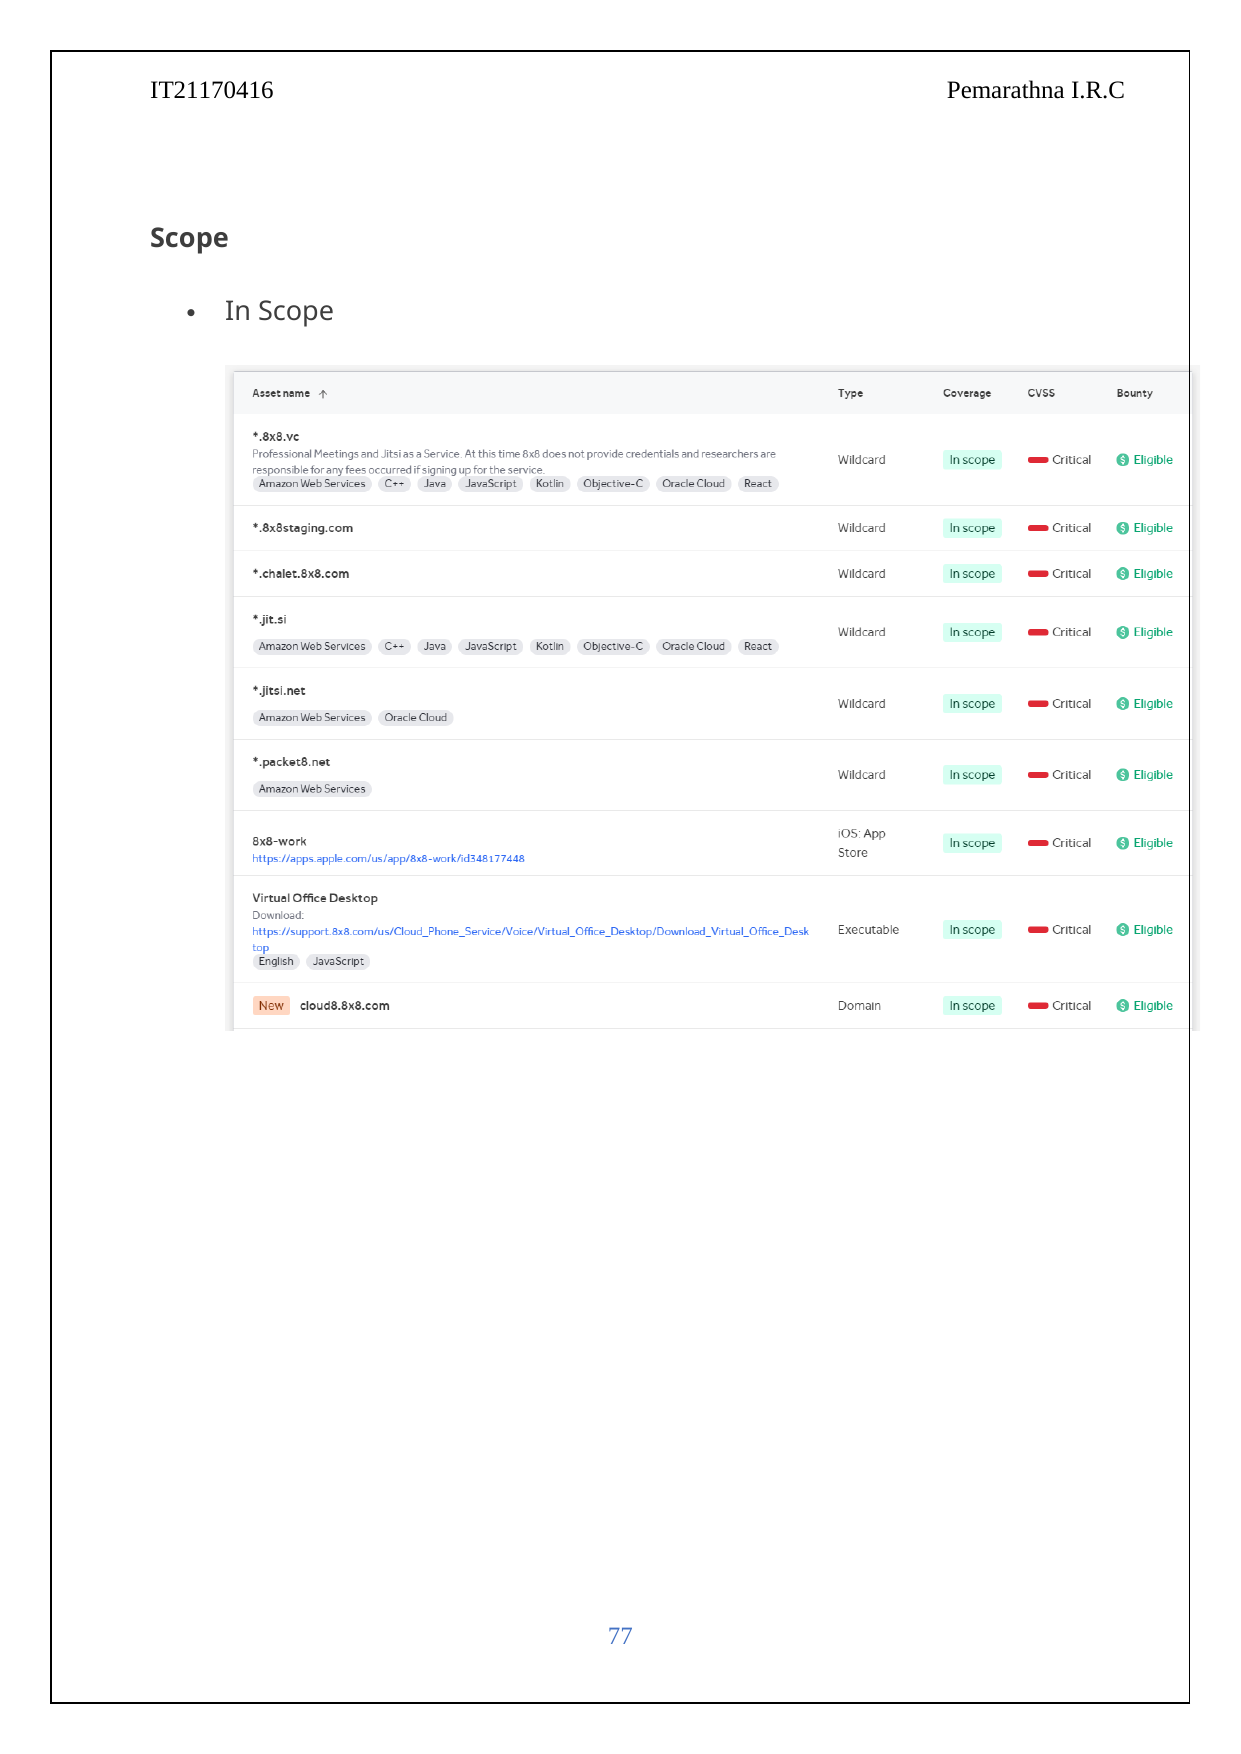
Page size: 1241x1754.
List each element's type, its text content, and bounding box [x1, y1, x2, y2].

picture [1190, 365, 1200, 1031]
text Scope [150, 218, 1090, 255]
list In Scope [187, 292, 1090, 329]
picture [225, 365, 1189, 1031]
